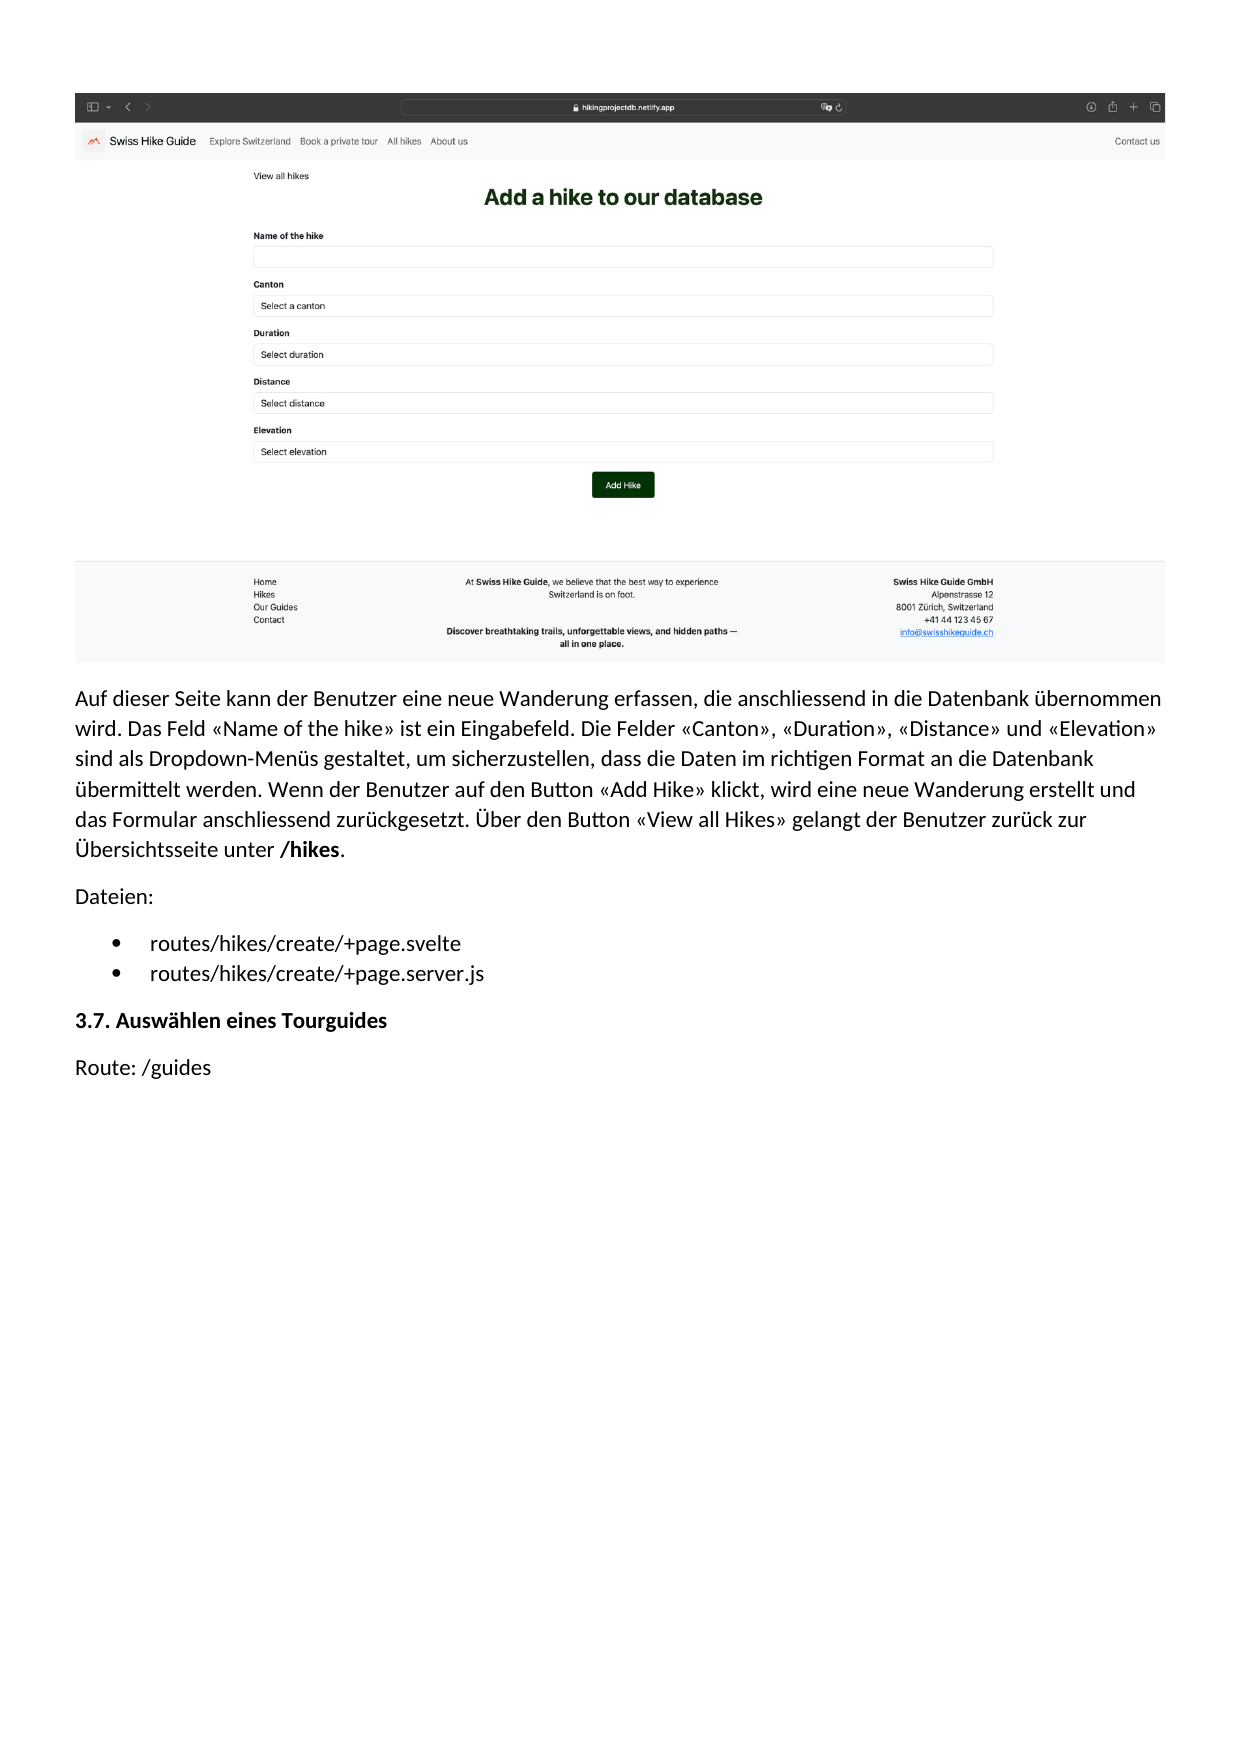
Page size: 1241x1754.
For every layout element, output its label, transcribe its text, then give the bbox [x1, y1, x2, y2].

text Auf dieser Seite kann der Benutzer eine neue Wanderung erfassen, die anschliessend in die Datenbank übernommen wird. Das Feld «Name of the hike» ist ein Eingabefeld. Die Felder «Canton», «Duration», «Distance» und «Elevation» sind als Dropdown-Menüs gestaltet, um sicherzustellen, dass die Daten im richtigen Format an die Datenbank übermittelt werden. Wenn der Benutzer auf den Button «Add Hike» klickt, wird eine neue Wanderung erstellt und das Formular anschliessend zurückgesetzt. Über den Button «View all Hikes» gelangt der Benutzer zurück zur Übersichtsseite unter /hikes. [75, 684, 1165, 863]
text 3.7. Auswählen eines Tourguides [75, 1006, 1165, 1034]
text Route: /guides [75, 1053, 1165, 1081]
text Dateien: [75, 882, 1165, 910]
list routes/hikes/create/+page.server.js [112, 959, 1165, 987]
picture [75, 93, 1166, 666]
list routes/hikes/create/+page.svelte [112, 929, 1165, 957]
